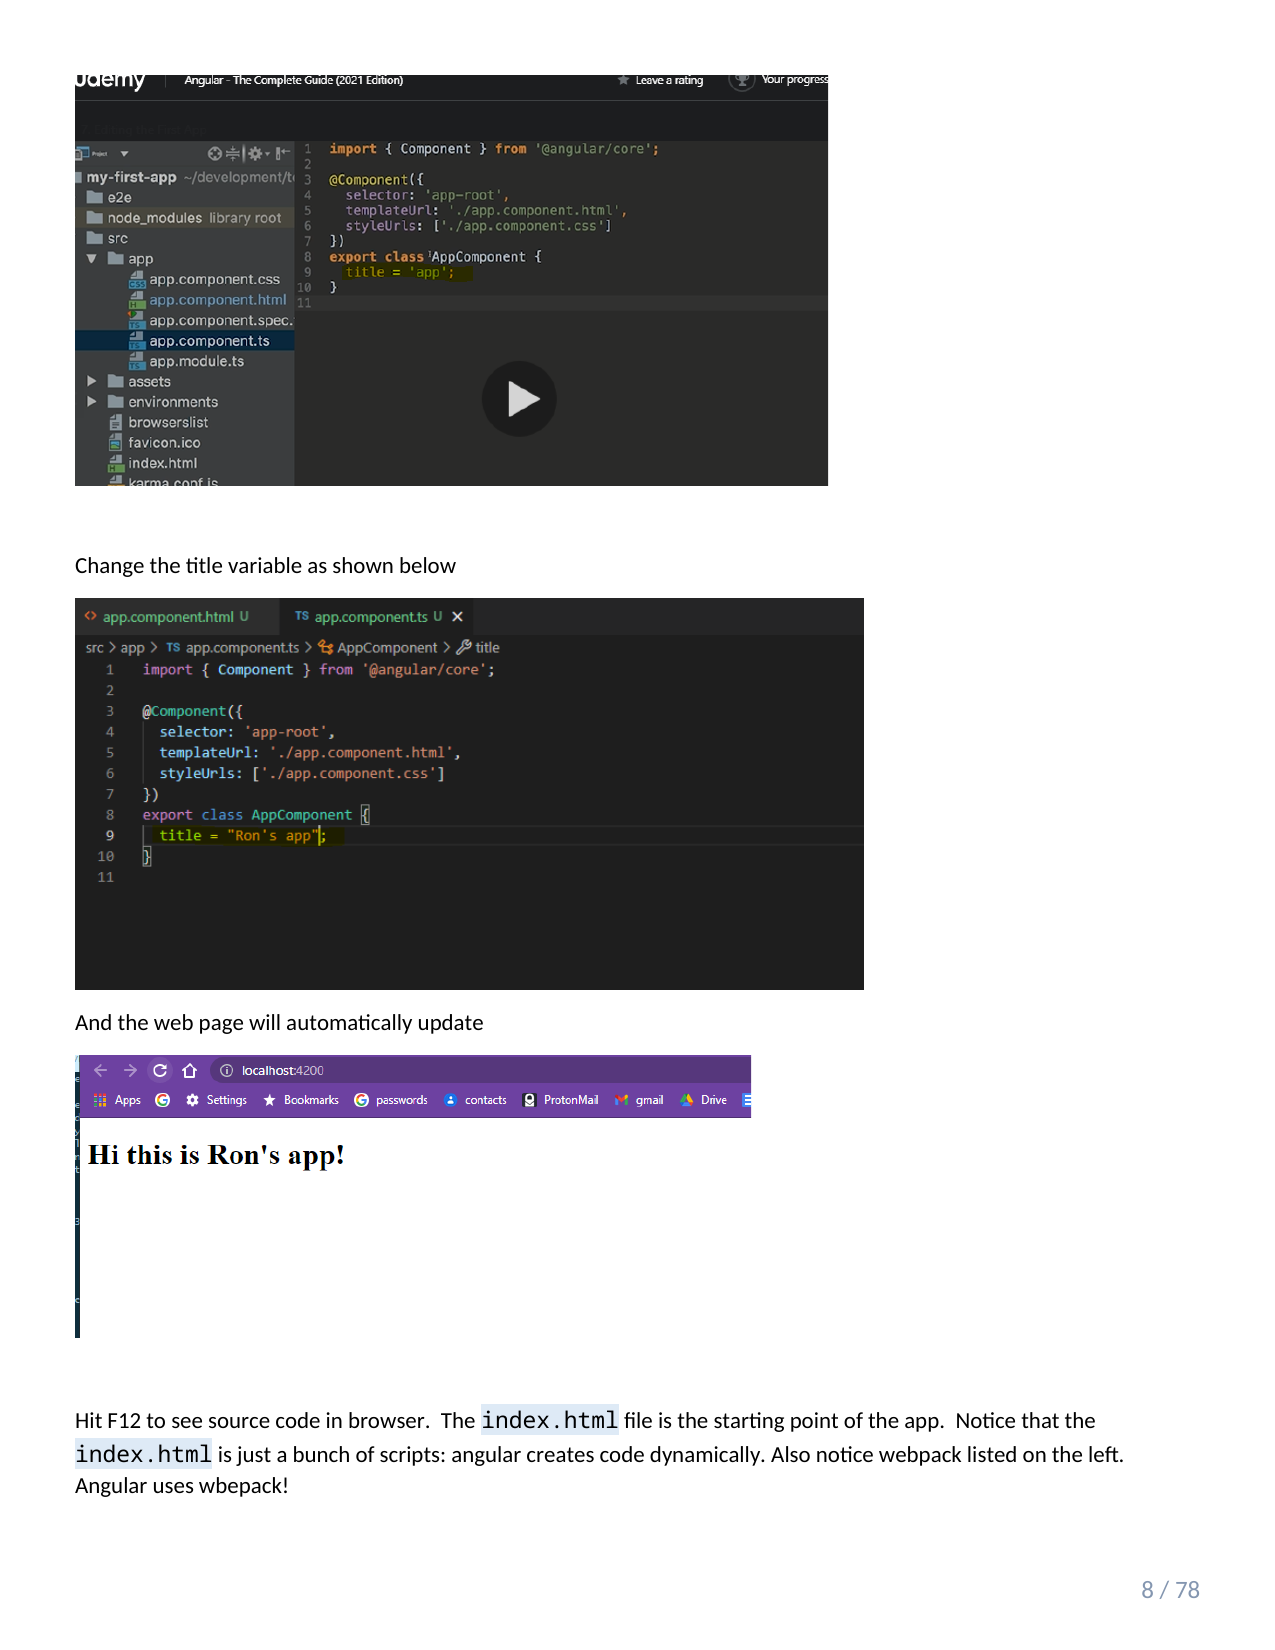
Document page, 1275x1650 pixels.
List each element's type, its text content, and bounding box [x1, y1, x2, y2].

text Change the title variable as shown below [75, 551, 1200, 579]
text Hit F12 to see source code in browser. The index.html file is the starting point of the app. Notice that the index.html is just a bunch of scripts: angular creates code dynamically. Also notice webpack listed on the left. Angular uses wbepack! [75, 1404, 1200, 1499]
picture [75, 1055, 752, 1338]
picture [75, 598, 864, 990]
picture [75, 75, 829, 486]
text And the web page will automatically update [75, 1008, 1200, 1036]
